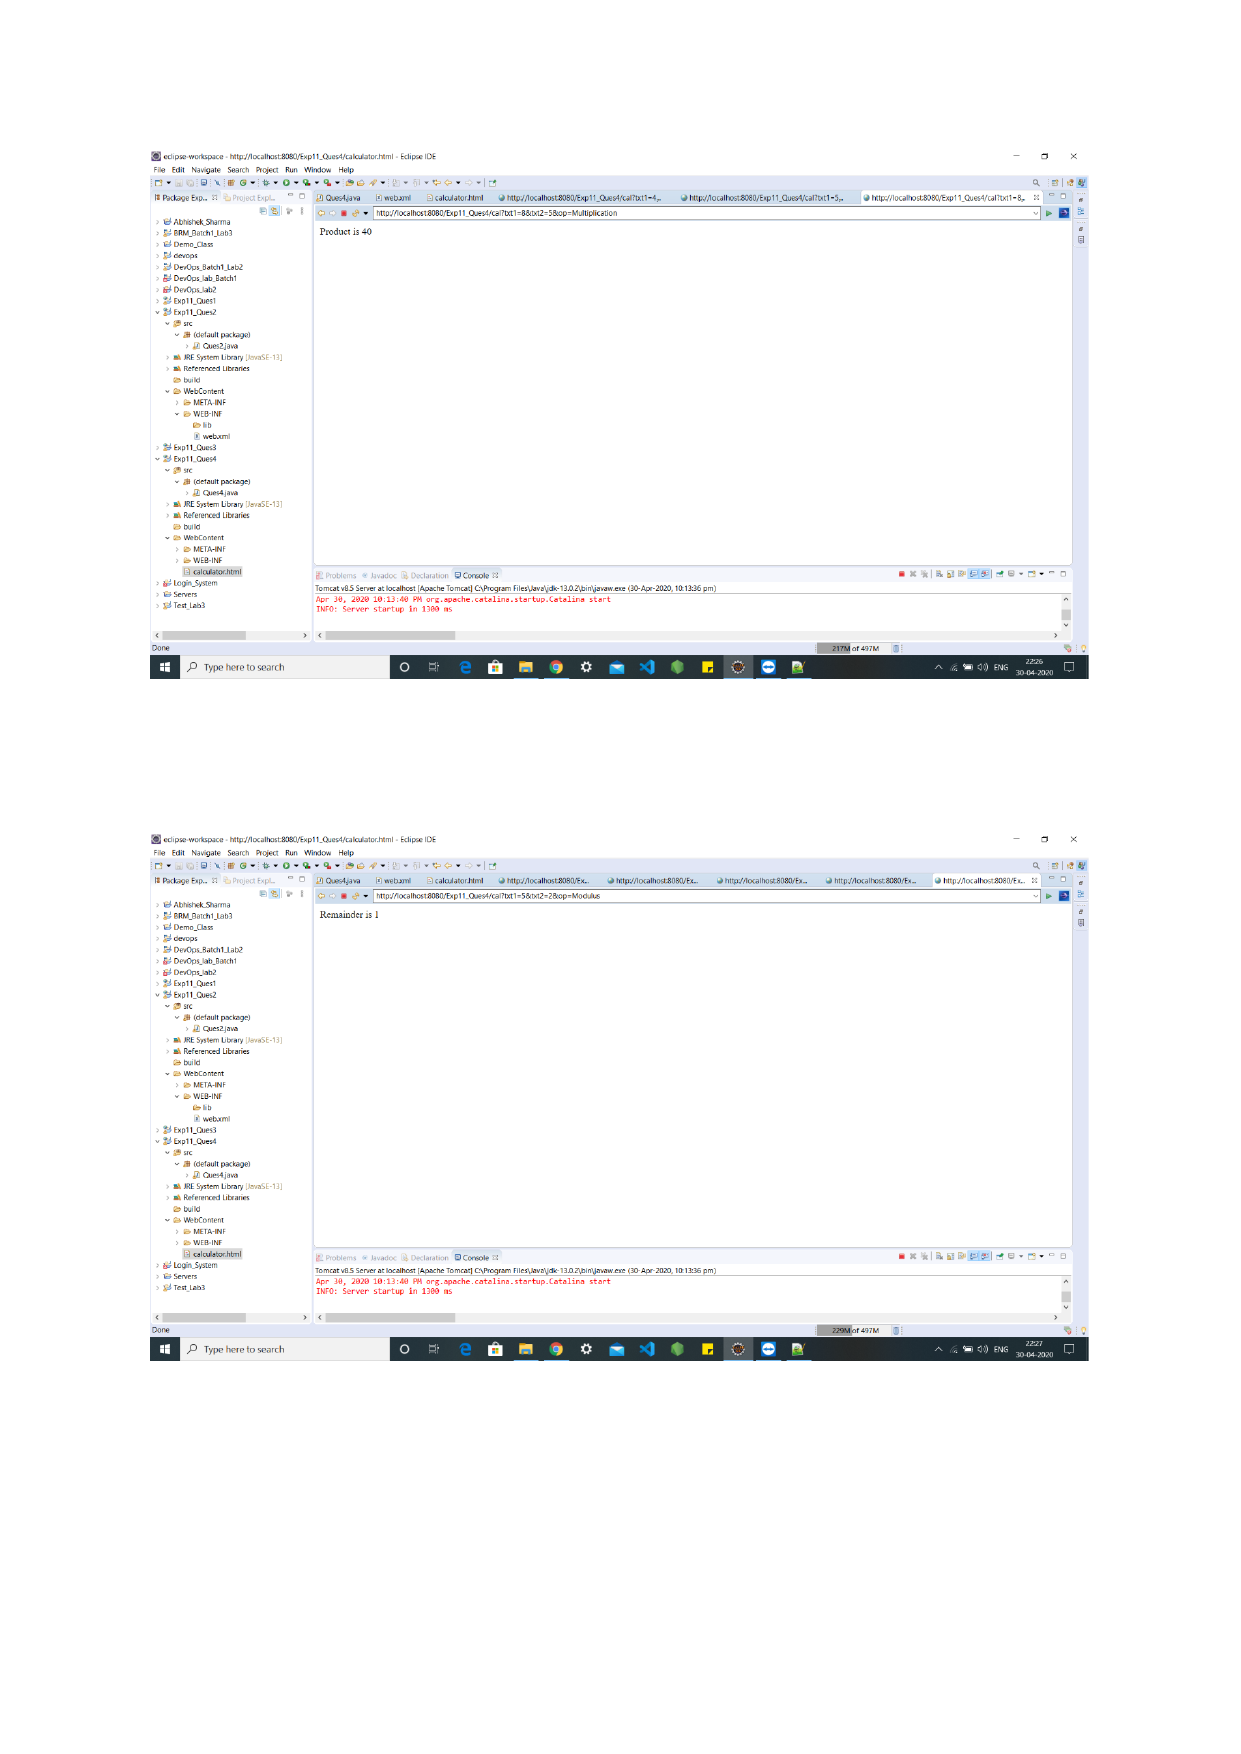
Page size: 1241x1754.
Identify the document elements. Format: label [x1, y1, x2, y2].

picture [150, 150, 1089, 679]
picture [150, 832, 1089, 1361]
